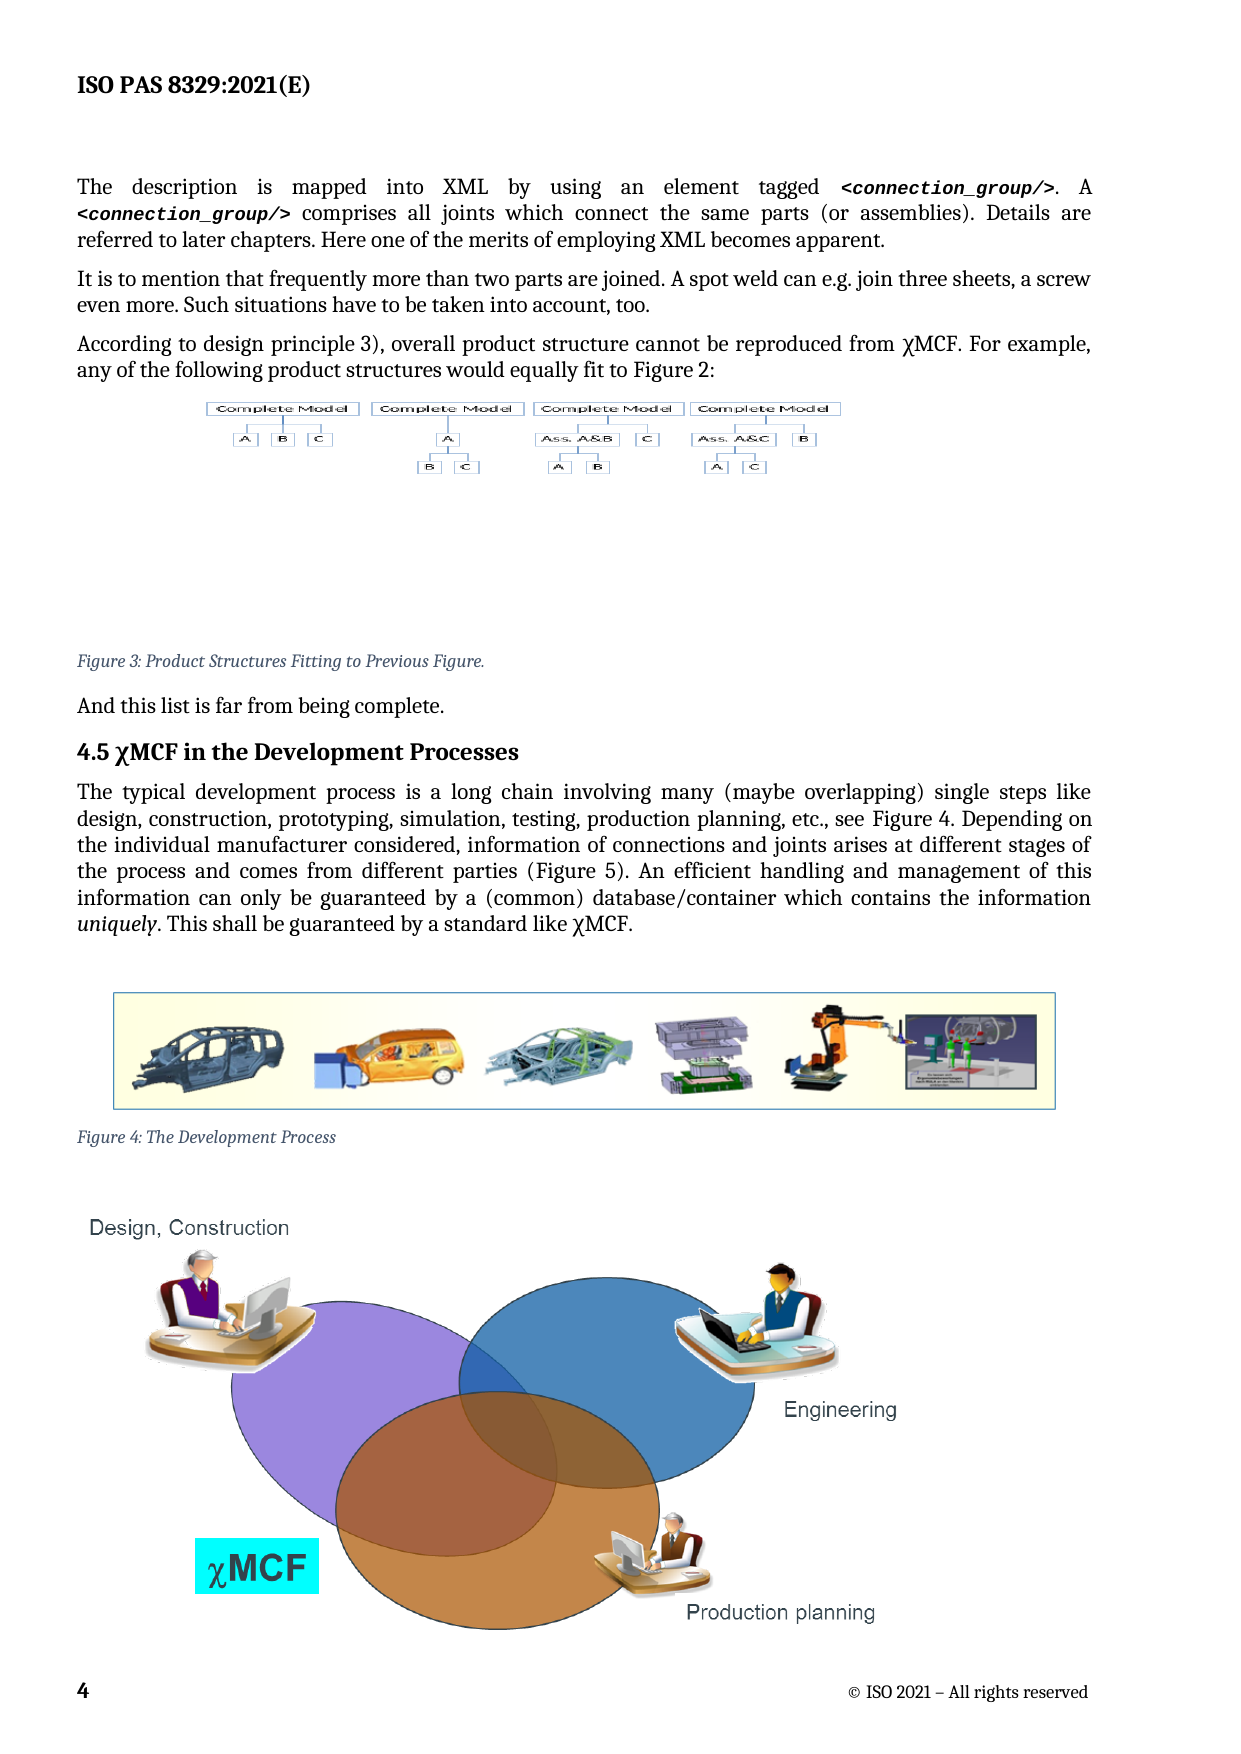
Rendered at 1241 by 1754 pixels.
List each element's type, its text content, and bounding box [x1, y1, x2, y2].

text Figure 3: Product Structures Fitting to Previous Figure. [77, 650, 1092, 672]
text Figure 4: The Development Process [77, 1126, 1092, 1148]
text According to design principle 3), overall product structure cannot be reproduced from χMCF. For example, any of the following product structures would equally fit to Figure 2: [77, 331, 1092, 383]
text It is to mention that frequently more than two parts are joined. A spot weld can e.g. join three sheets, a screw even more. Such situations have to be taken into account, too. [77, 265, 1092, 318]
picture [110, 988, 1059, 1114]
text The typical development process is a long chain involving many (maybe overlapping) single steps like design, construction, prototyping, simulation, testing, production planning, etc., see Figure 4. Depending on the individual manufacturer considered, information of connections and joints arises at different stages of the process and comes from different parties (Figure 5). An efficient handling and management of this information can only be guaranteed by a (common) database/container which contains the information uniquely. This shall be guaranteed by a standard like χMCF. [77, 779, 1092, 937]
subtitle χMCF in the Development Processes [77, 738, 1092, 767]
text The description is mapped into XML by using an element tagged <connection_group/>. A <connection_group/> comprises all joints which connect the same parts (or assemblies). Details are referred to later chapters. Here one of the merits of employing XML becomes apparent. [77, 174, 1092, 253]
text And this list is far from being complete. [77, 693, 1092, 719]
picture [76, 1207, 911, 1637]
